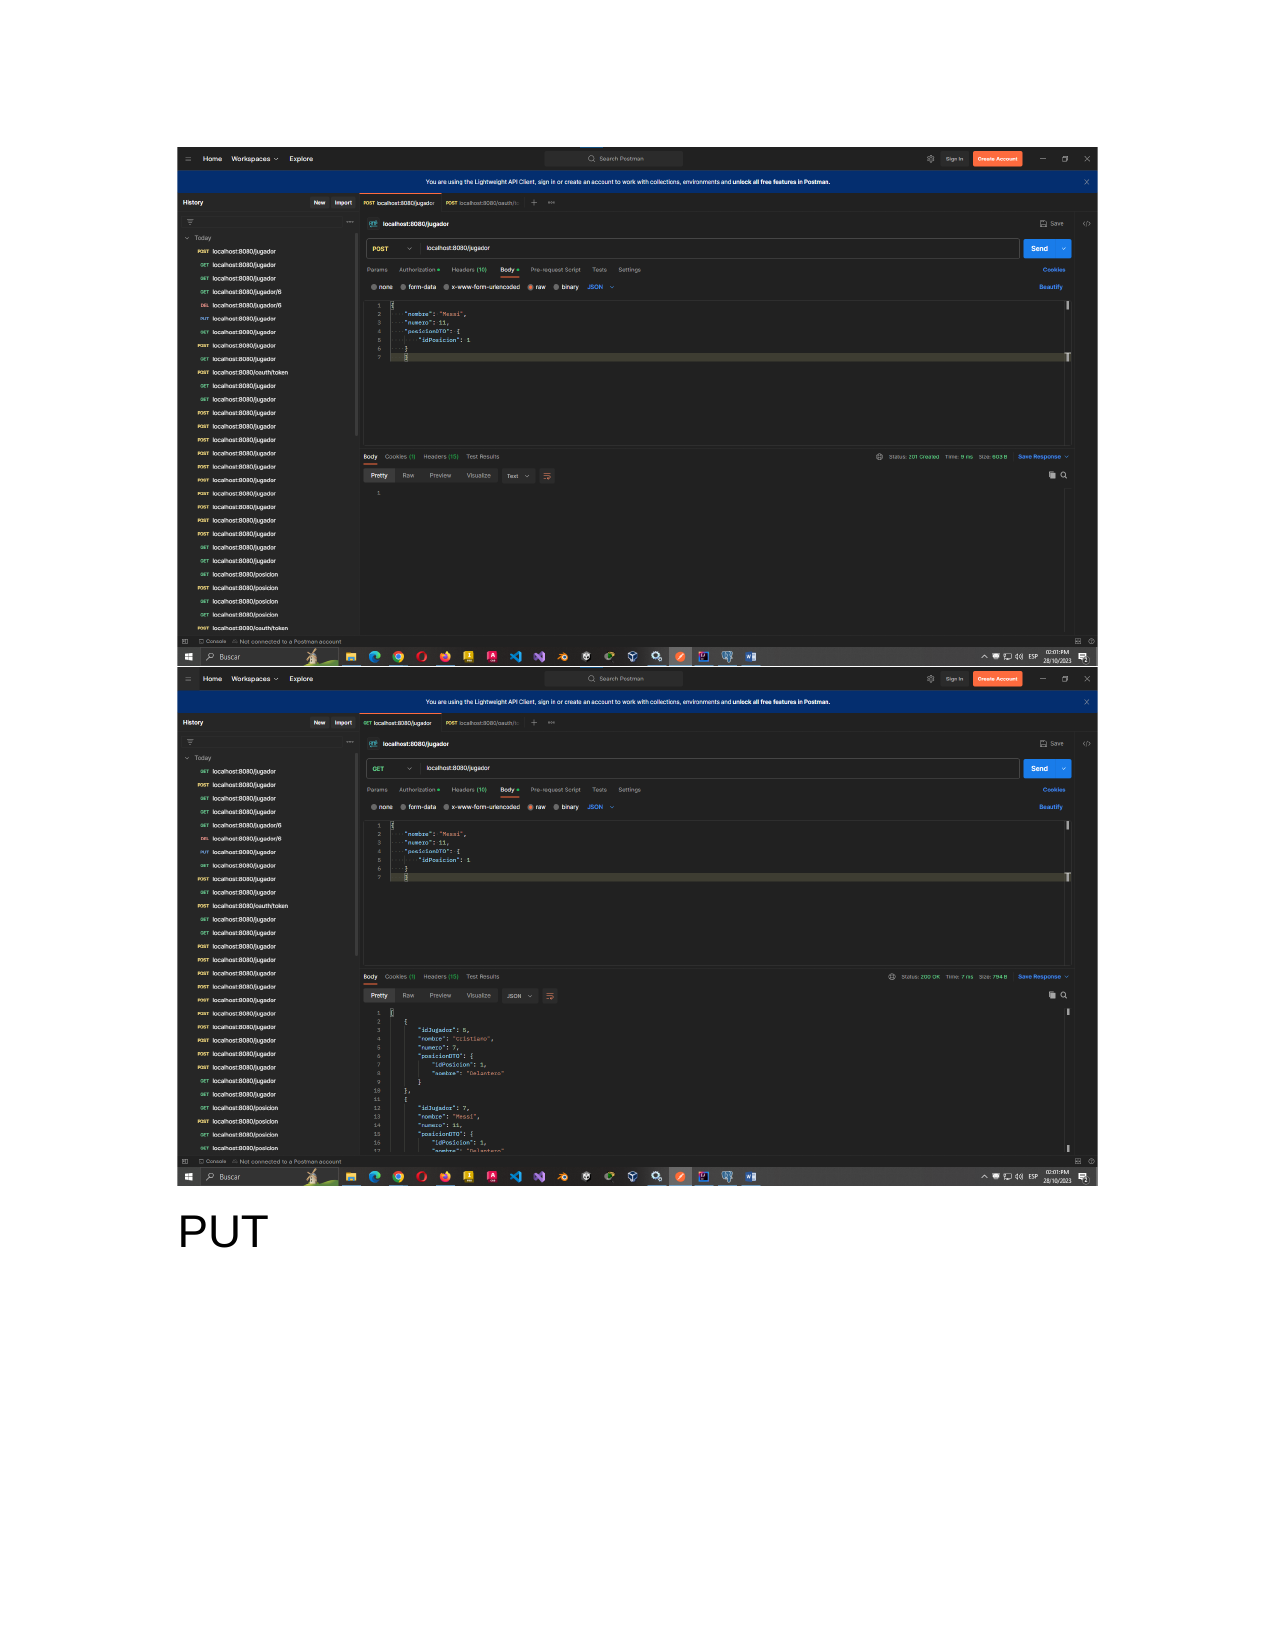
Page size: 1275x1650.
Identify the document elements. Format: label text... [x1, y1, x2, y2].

picture [177, 147, 1098, 666]
picture [177, 667, 1098, 1186]
text PUT [177, 1204, 1098, 1257]
